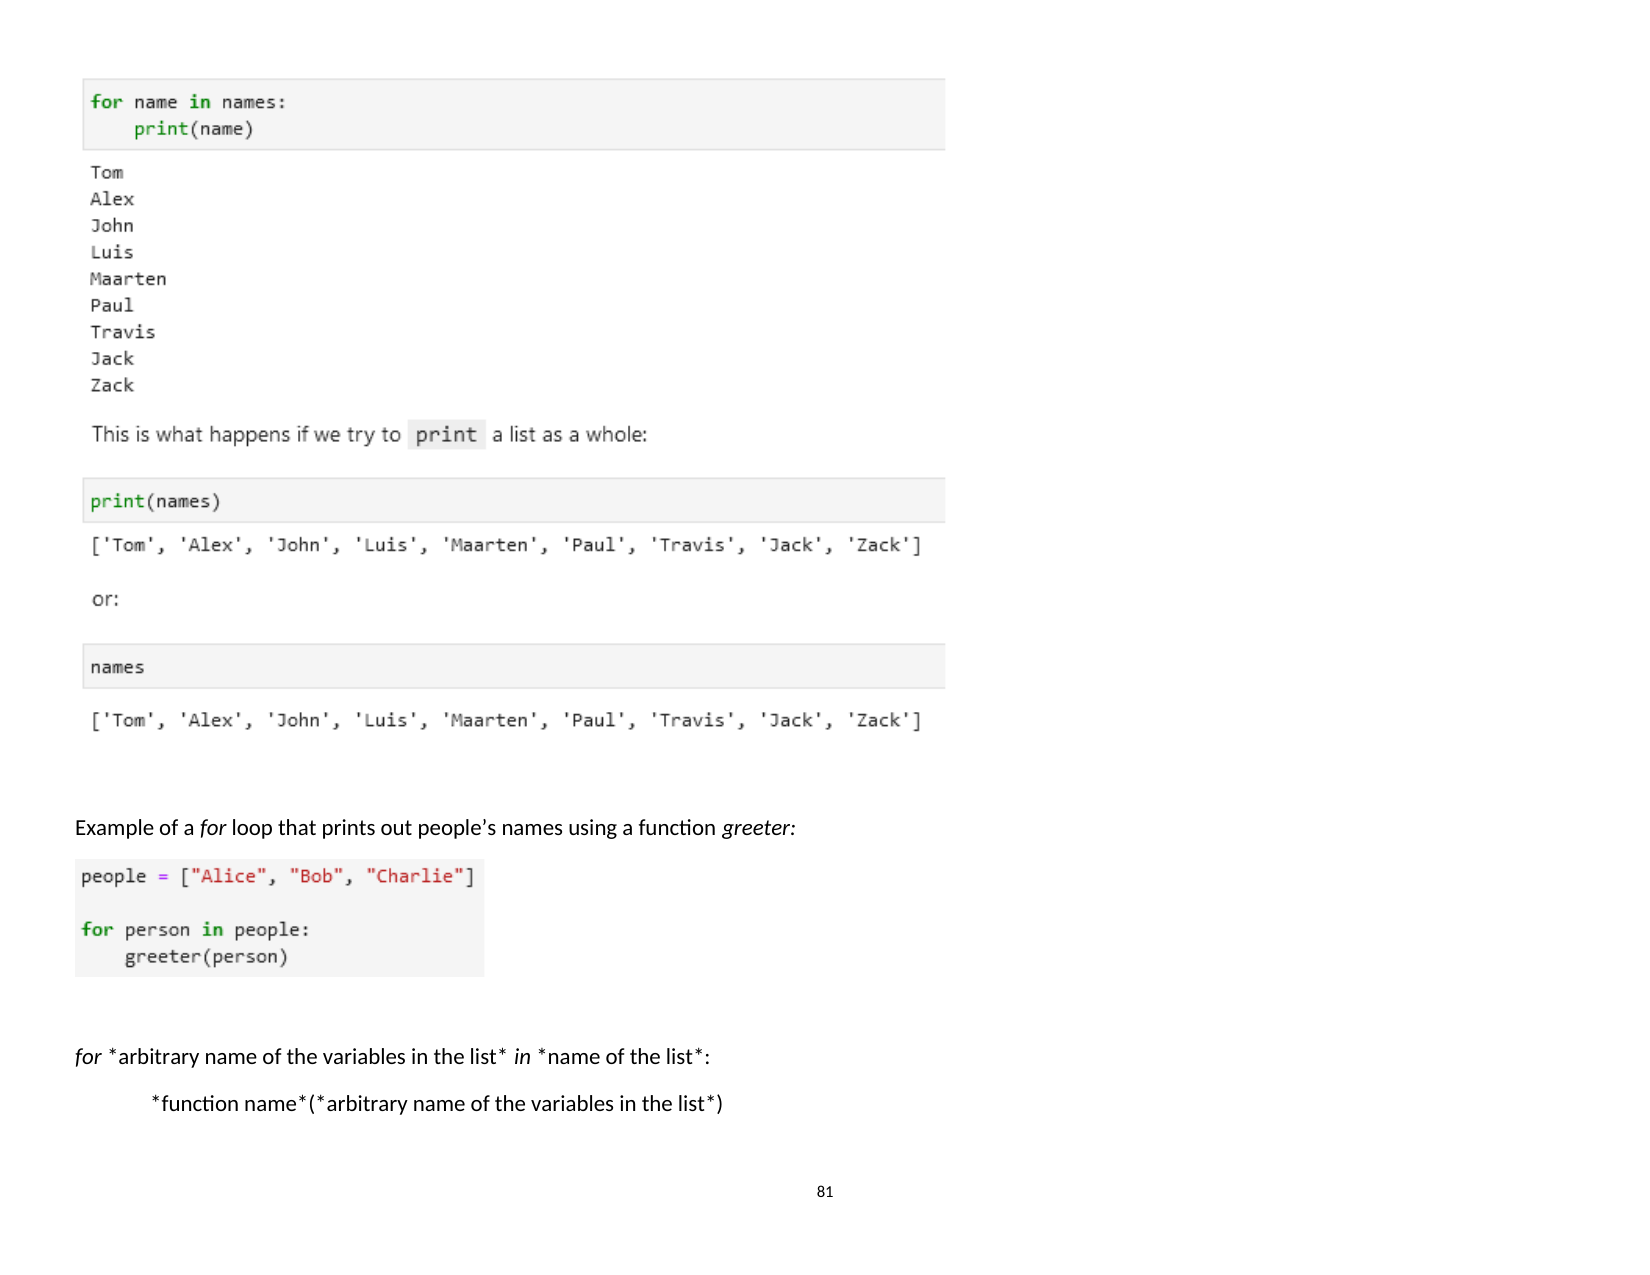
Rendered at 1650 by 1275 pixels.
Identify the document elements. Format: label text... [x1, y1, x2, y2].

picture [75, 75, 946, 747]
text for *arbitrary name of the variables in the list* in *name of the list*: [75, 1042, 1575, 1071]
text *function name*(*arbitrary name of the variables in the list*) [75, 1089, 1575, 1117]
picture [75, 859, 485, 977]
text Example of a for loop that prints out people’s names using a function greeter: [75, 813, 1575, 841]
